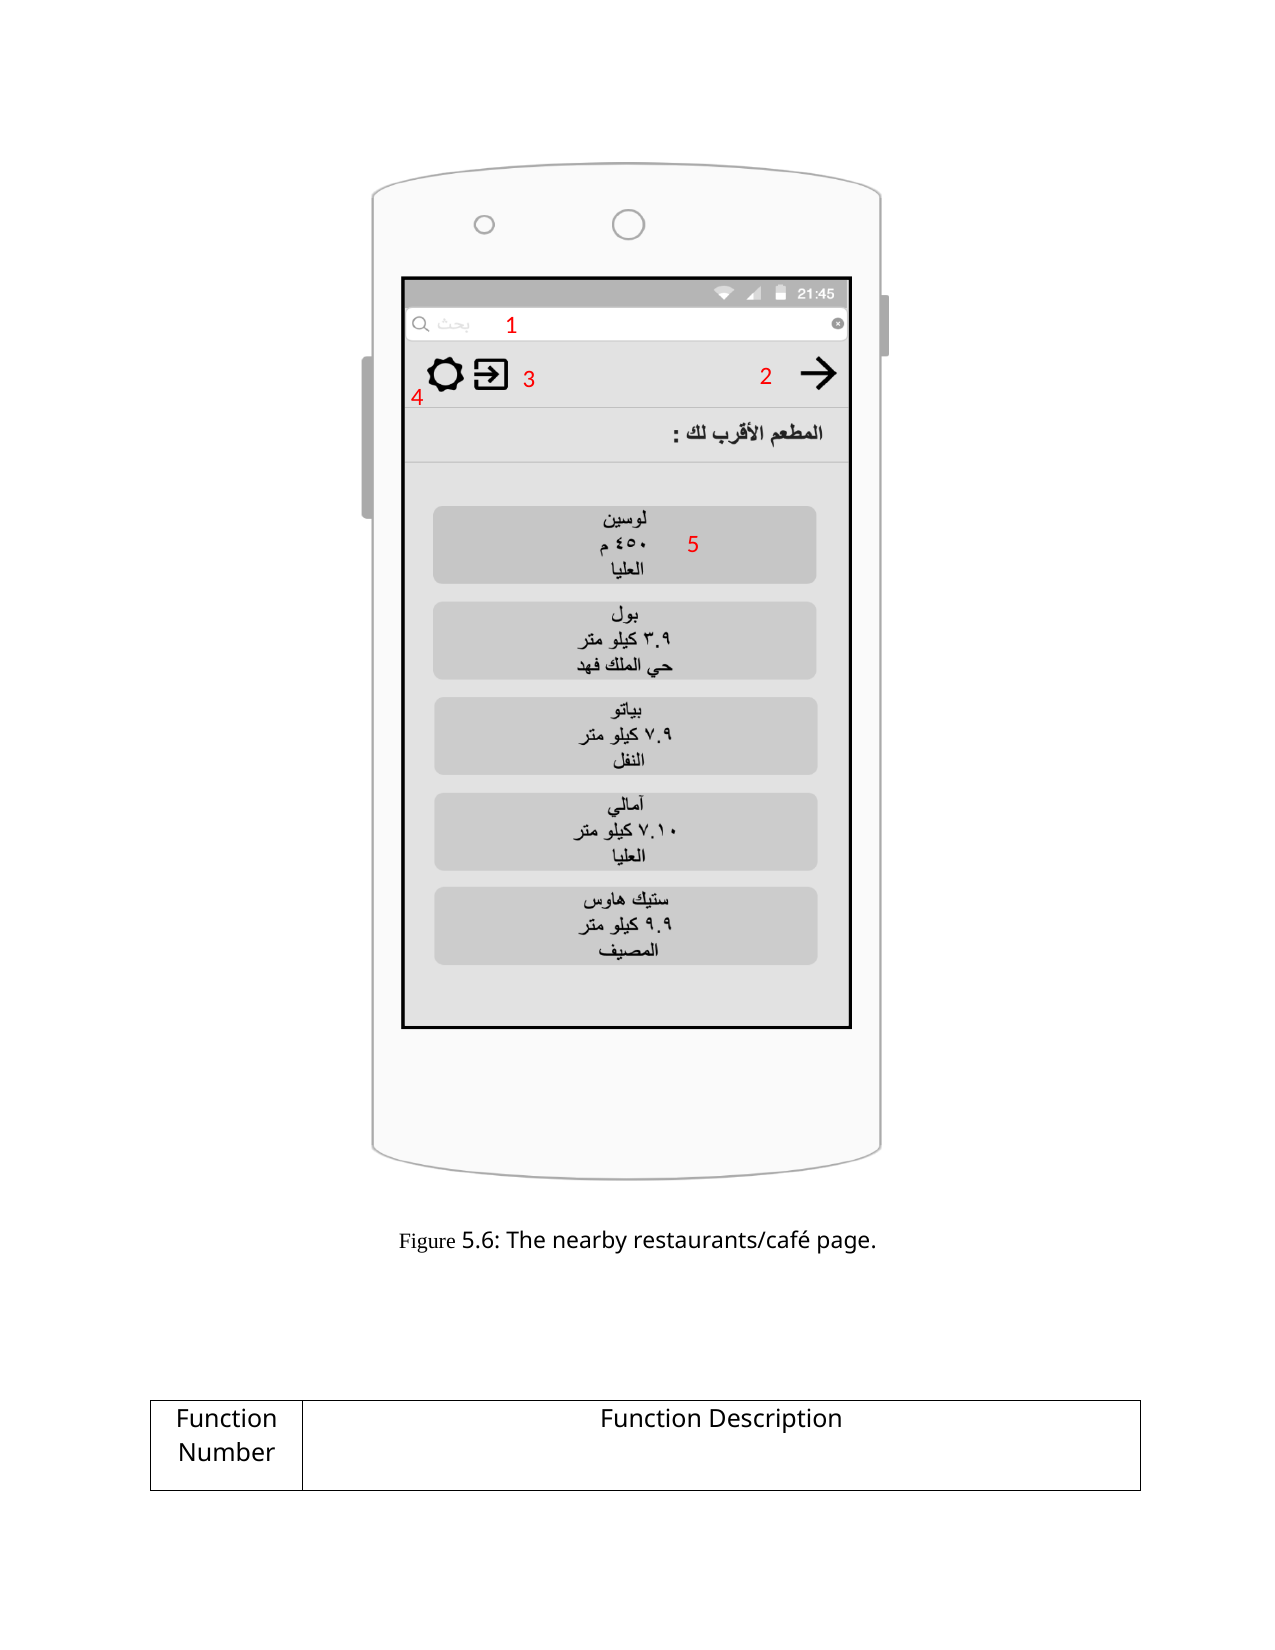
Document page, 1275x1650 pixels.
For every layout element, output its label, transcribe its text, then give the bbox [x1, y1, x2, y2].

picture [325, 150, 951, 1195]
table_header Function Description [303, 1401, 1140, 1489]
text Figure 5.6: The nearby restaurants/café page. [150, 1224, 1125, 1255]
table_header Function Number [151, 1401, 302, 1489]
